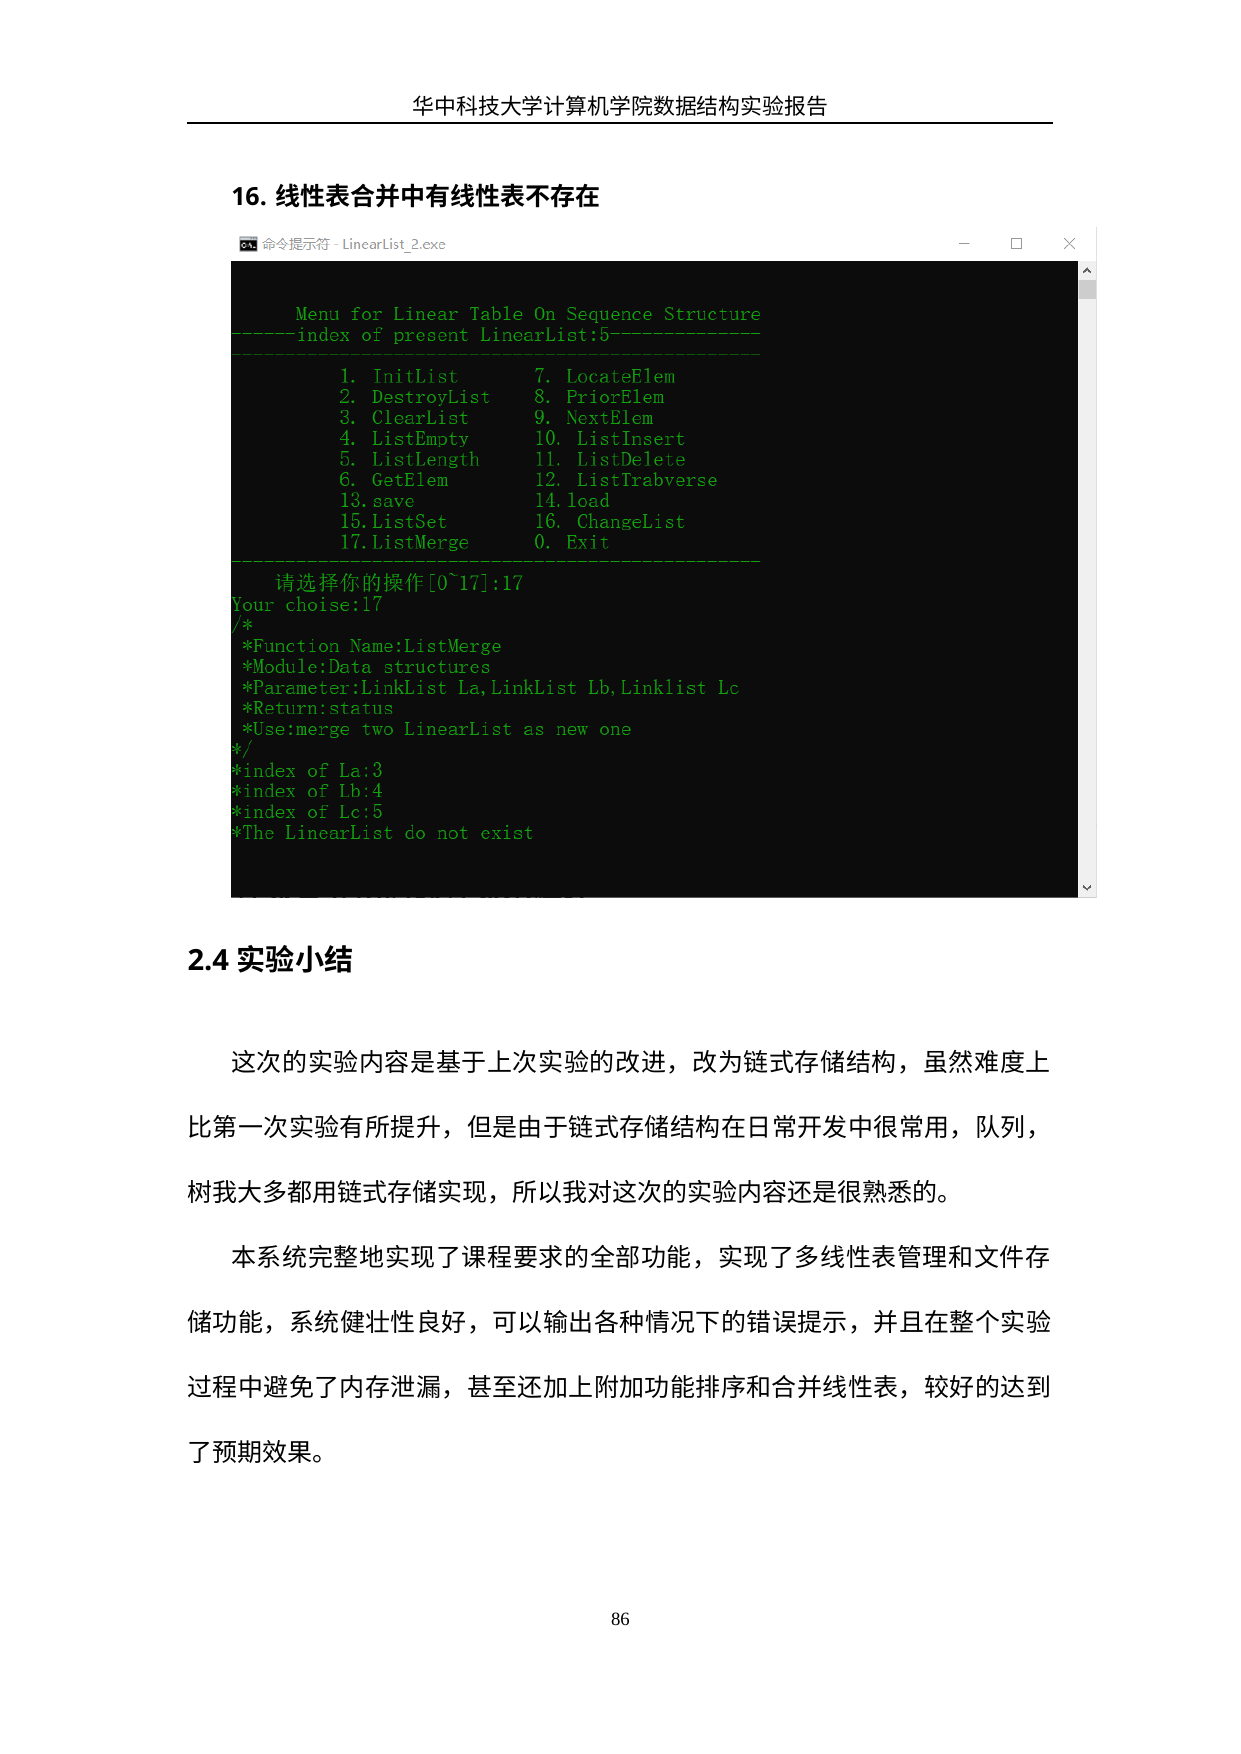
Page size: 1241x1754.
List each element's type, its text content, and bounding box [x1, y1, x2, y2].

subtitle 实验小结 [187, 926, 1053, 991]
list 线性表合并中有线性表不存在 [187, 162, 1053, 227]
list 这次的实验内容是基于上次实验的改进，改为链式存储结构，虽然难度上比第一次实验有所提升，但是由于链式存储结构在日常开发中很常用，队列，树我大多都用链式存储实现，所以我对这次的实验内容还是很熟悉的。 [187, 1028, 1053, 1223]
list 本系统完整地实现了课程要求的全部功能，实现了多线性表管理和文件存储功能，系统健壮性良好，可以输出各种情况下的错误提示，并且在整个实验过程中避免了内存泄漏，甚至还加上附加功能排序和合并线性表，较好的达到了预期效果。 [187, 1223, 1053, 1483]
picture [231, 227, 1097, 898]
